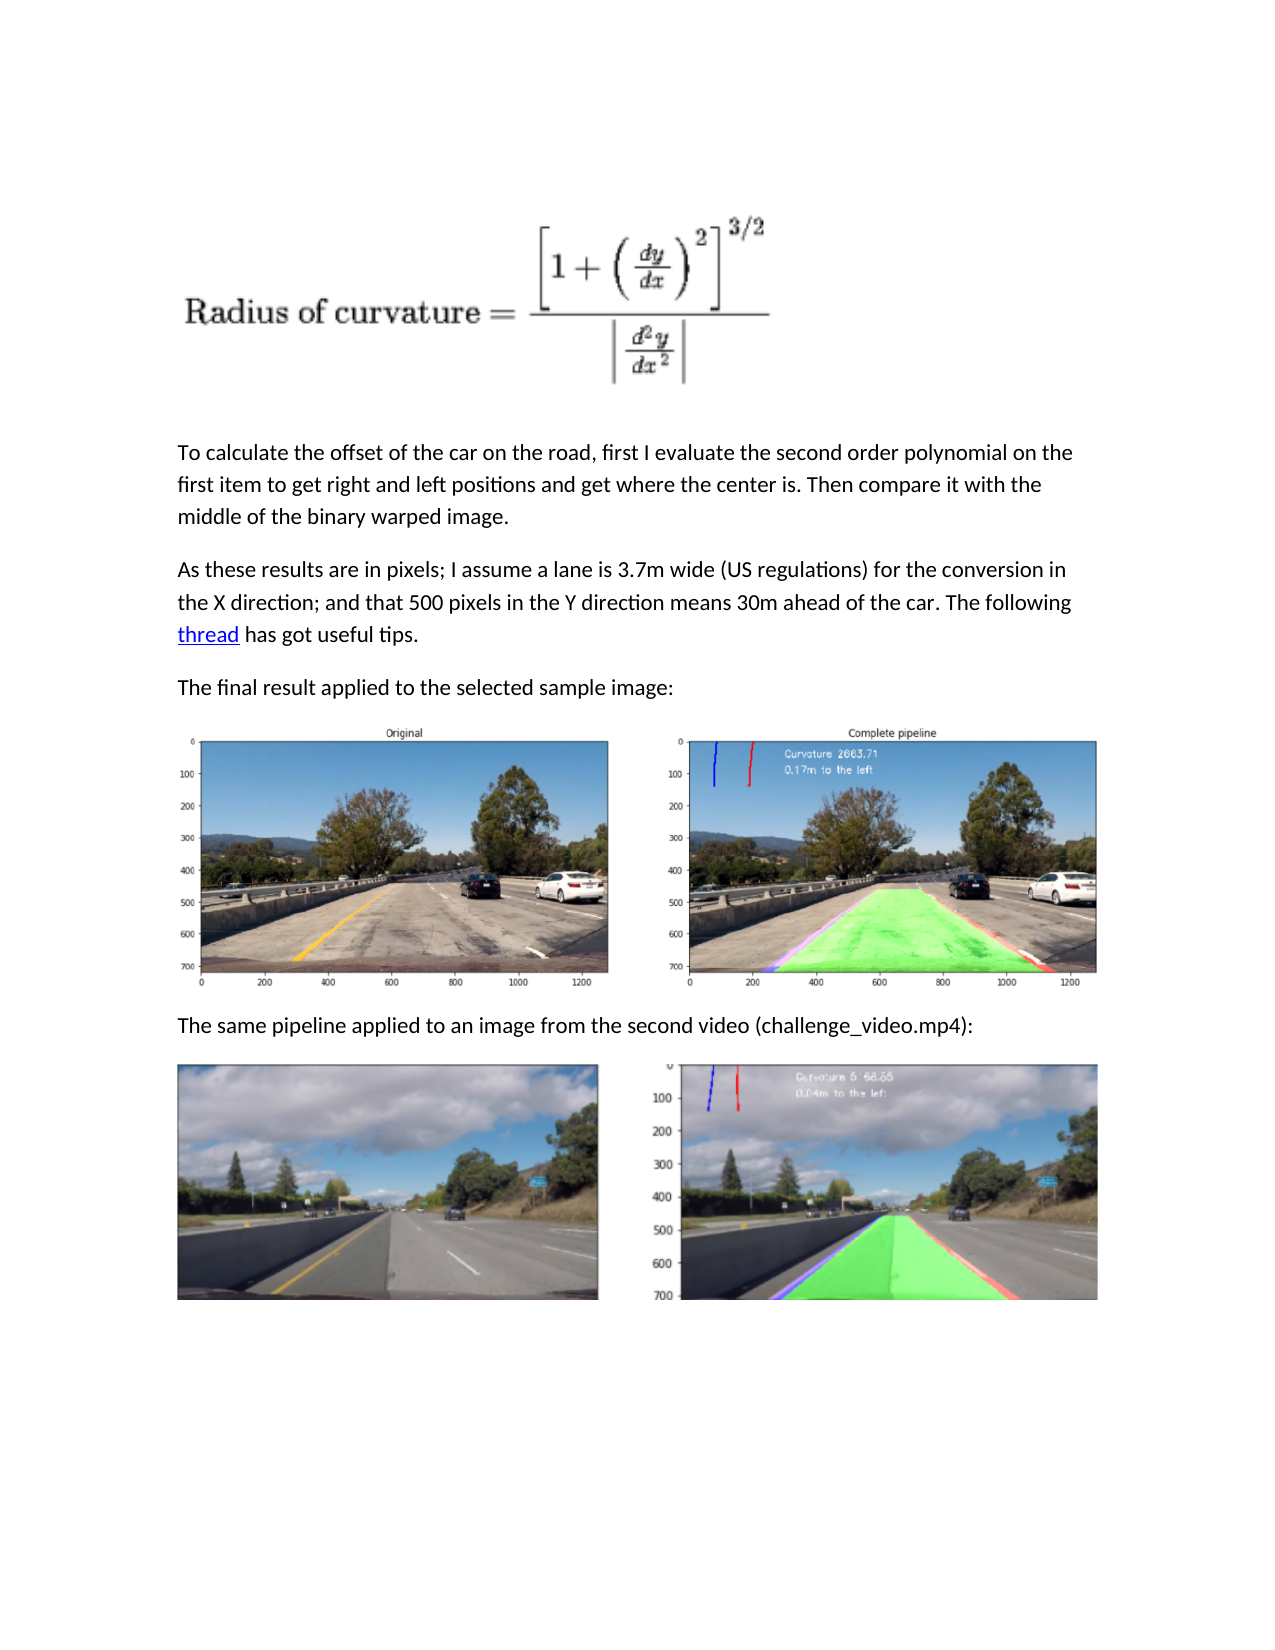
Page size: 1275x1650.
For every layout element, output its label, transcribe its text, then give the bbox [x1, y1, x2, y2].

text The same pipeline applied to an image from the second video (challenge_video.mp4): [177, 1012, 1098, 1040]
text As these results are in pixels; I assume a lane is 3.7m wide (US regulations) for the conversion in the X direction; and that 500 pixels in the Y direction means 30m ahead of the car. The following thread has got useful tips. [177, 555, 1098, 648]
text To calculate the offset of the car on the road, first I evaluate the second order polynomial on the first item to get right and left positions and get where the center is. Then compare it with the middle of the binary warped image. [177, 438, 1098, 530]
text The final result applied to the selected sample image: [177, 673, 1098, 701]
